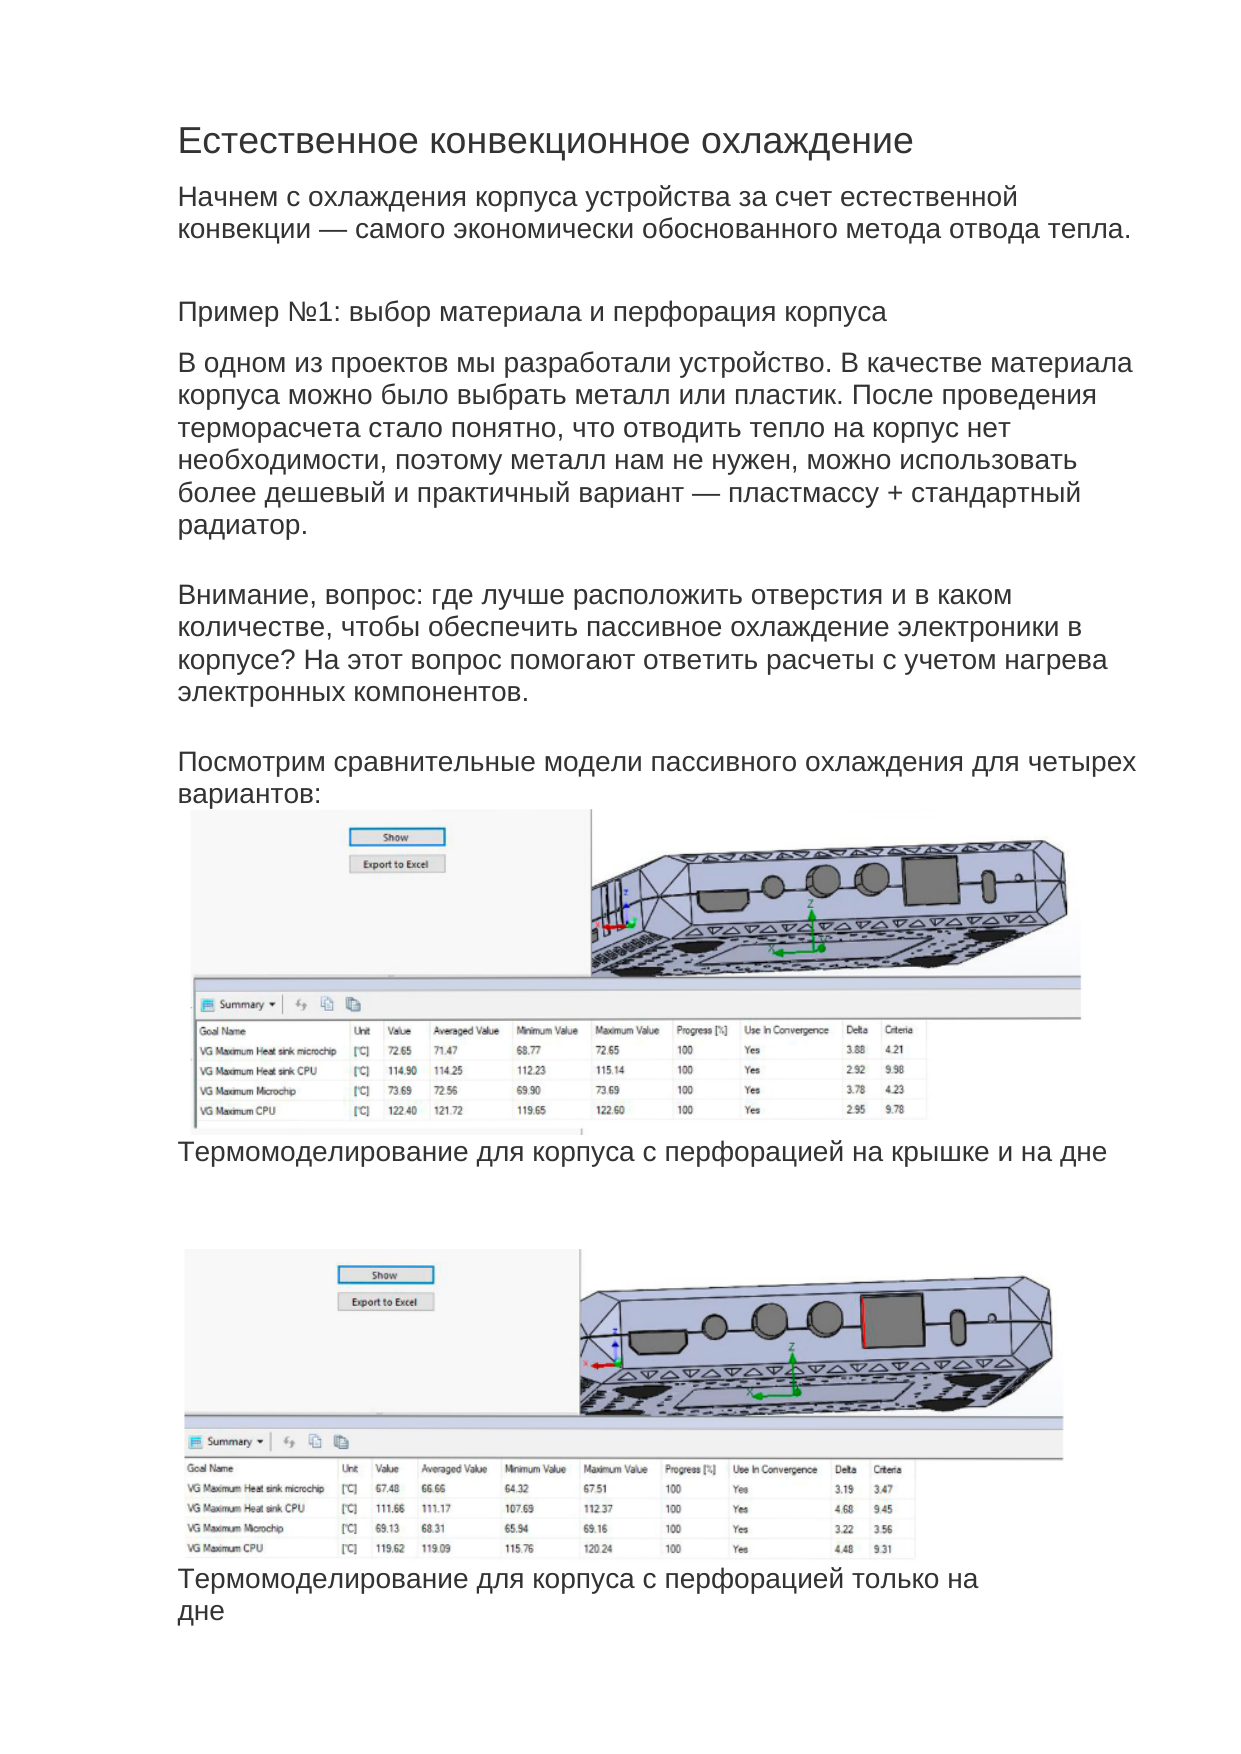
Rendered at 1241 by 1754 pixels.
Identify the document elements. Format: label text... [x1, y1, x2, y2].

text Начнем с охлаждения корпуса устройства за счет естественной конвекции — самого экономически обоснованного метода отвода тепла. [177, 180, 1152, 245]
text Внимание, вопрос: где лучше расположить отверстия и в каком количестве, чтобы обеспечить пассивное охлаждение электроники в корпусе? На этот вопрос помогают ответить расчеты с учетом нагрева электронных компонентов. [177, 578, 1152, 707]
text Естественное конвекционное охлаждение [177, 118, 1152, 161]
picture [177, 809, 1086, 1135]
picture [177, 1249, 1088, 1562]
text Пример №1: выбор материала и перфорация корпуса [177, 295, 1152, 327]
text Посмотрим сравнительные модели пассивного охлаждения для четырех вариантов: [177, 745, 1152, 810]
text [177, 1249, 1152, 1626]
text В одном из проектов мы разработали устройство. В качестве материала корпуса можно было выбрать металл или пластик. После проведения терморасчета стало понятно, что отводить тепло на корпус нет необходимости, поэтому металл нам не нужен, можно использовать более дешевый и практичный вариант — пластмассу + стандартный радиатор. [177, 346, 1152, 540]
